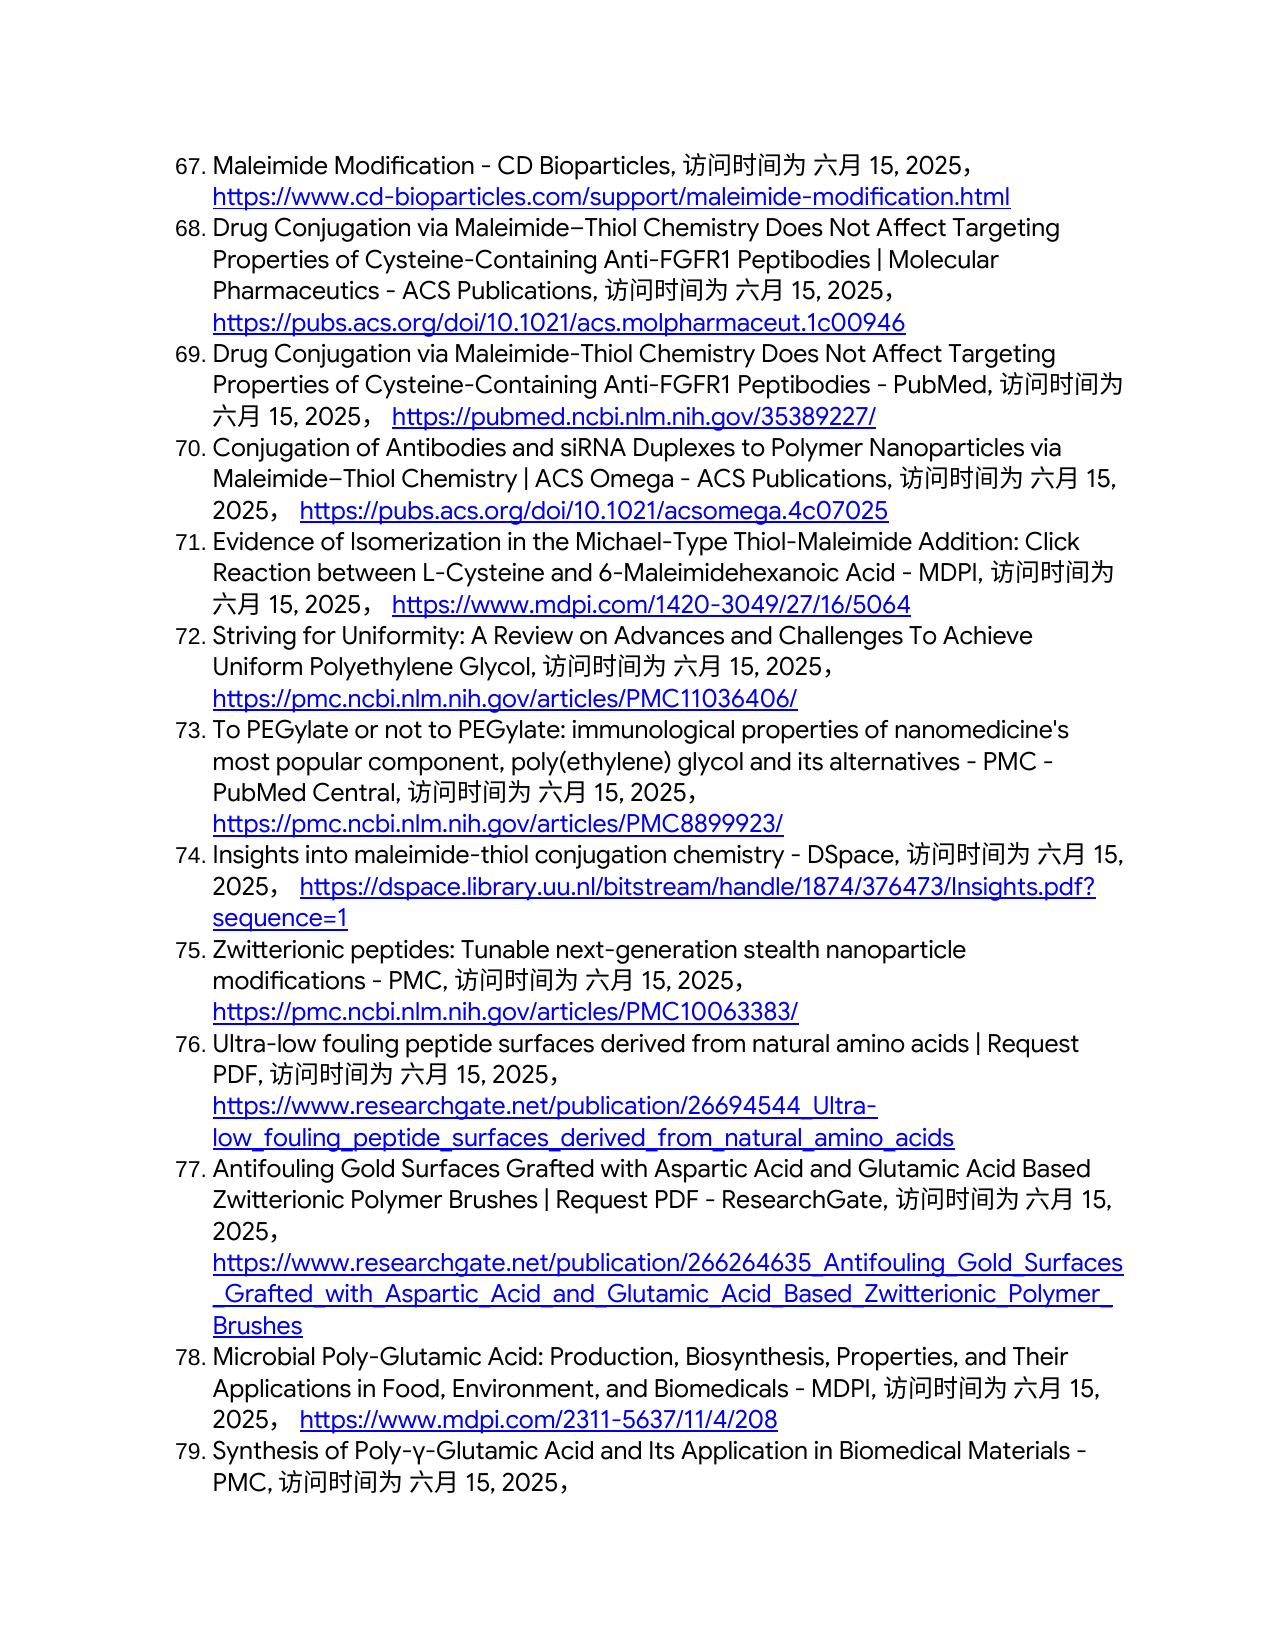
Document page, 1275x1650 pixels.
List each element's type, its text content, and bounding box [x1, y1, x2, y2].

list Drug Conjugation via Maleimide-Thiol Chemistry Does Not Affect Targeting Properties of Cysteine-Containing Anti-FGFR1 Peptibodies - PubMed, 访问时间为 六月 15, 2025， https://pubmed.ncbi.nlm.nih.gov/35389227/ [175, 338, 1125, 432]
list To PEGylate or not to PEGylate: immunological properties of nanomedicine's most popular component, poly(ethylene) glycol and its alternatives - PMC - PubMed Central, 访问时间为 六月 15, 2025， https://pmc.ncbi.nlm.nih.gov/articles/PMC8899923/ [175, 714, 1125, 840]
list Zwitterionic peptides: Tunable next-generation stealth nanoparticle modifications - PMC, 访问时间为 六月 15, 2025， https://pmc.ncbi.nlm.nih.gov/articles/PMC10063383/ [175, 934, 1125, 1028]
list Ultra-low fouling peptide surfaces derived from natural amino acids | Request PDF, 访问时间为 六月 15, 2025， https://www.researchgate.net/publication/26694544_Ultra-low_fouling_peptide_surfaces_derived_from_natural_amino_acids [175, 1028, 1125, 1153]
list Microbial Poly-Glutamic Acid: Production, Biosynthesis, Properties, and Their Applications in Food, Environment, and Biomedicals - MDPI, 访问时间为 六月 15, 2025， https://www.mdpi.com/2311-5637/11/4/208 [175, 1341, 1125, 1436]
list Insights into maleimide-thiol conjugation chemistry - DSpace, 访问时间为 六月 15, 2025， https://dspace.library.uu.nl/bitstream/handle/1874/376473/Insights.pdf?sequence=1 [175, 840, 1125, 934]
list Conjugation of Antibodies and siRNA Duplexes to Polymer Nanoparticles via Maleimide–Thiol Chemistry | ACS Omega - ACS Publications, 访问时间为 六月 15, 2025， https://pubs.acs.org/doi/10.1021/acsomega.4c07025 [175, 432, 1125, 526]
list Maleimide Modification - CD Bioparticles, 访问时间为 六月 15, 2025， https://www.cd-bioparticles.com/support/maleimide-modification.html [175, 150, 1125, 213]
list Evidence of Isomerization in the Michael-Type Thiol-Maleimide Addition: Click Reaction between L-Cysteine and 6-Maleimidehexanoic Acid - MDPI, 访问时间为 六月 15, 2025， https://www.mdpi.com/1420-3049/27/16/5064 [175, 526, 1125, 620]
list Drug Conjugation via Maleimide–Thiol Chemistry Does Not Affect Targeting Properties of Cysteine-Containing Anti-FGFR1 Peptibodies | Molecular Pharmaceutics - ACS Publications, 访问时间为 六月 15, 2025， https://pubs.acs.org/doi/10.1021/acs.molpharmaceut.1c00946 [175, 213, 1125, 338]
list Antifouling Gold Surfaces Grafted with Aspartic Acid and Glutamic Acid Based Zwitterionic Polymer Brushes | Request PDF - ResearchGate, 访问时间为 六月 15, 2025， https://www.researchgate.net/publication/266264635_Antifouling_Gold_Surfaces_Grafted_with_Aspartic_Acid_and_Glutamic_Acid_Based_Zwitterionic_Polymer_Brushes [175, 1153, 1125, 1341]
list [175, 1436, 1125, 1498]
list Striving for Uniformity: A Review on Advances and Challenges To Achieve Uniform Polyethylene Glycol, 访问时间为 六月 15, 2025， https://pmc.ncbi.nlm.nih.gov/articles/PMC11036406/ [175, 620, 1125, 714]
